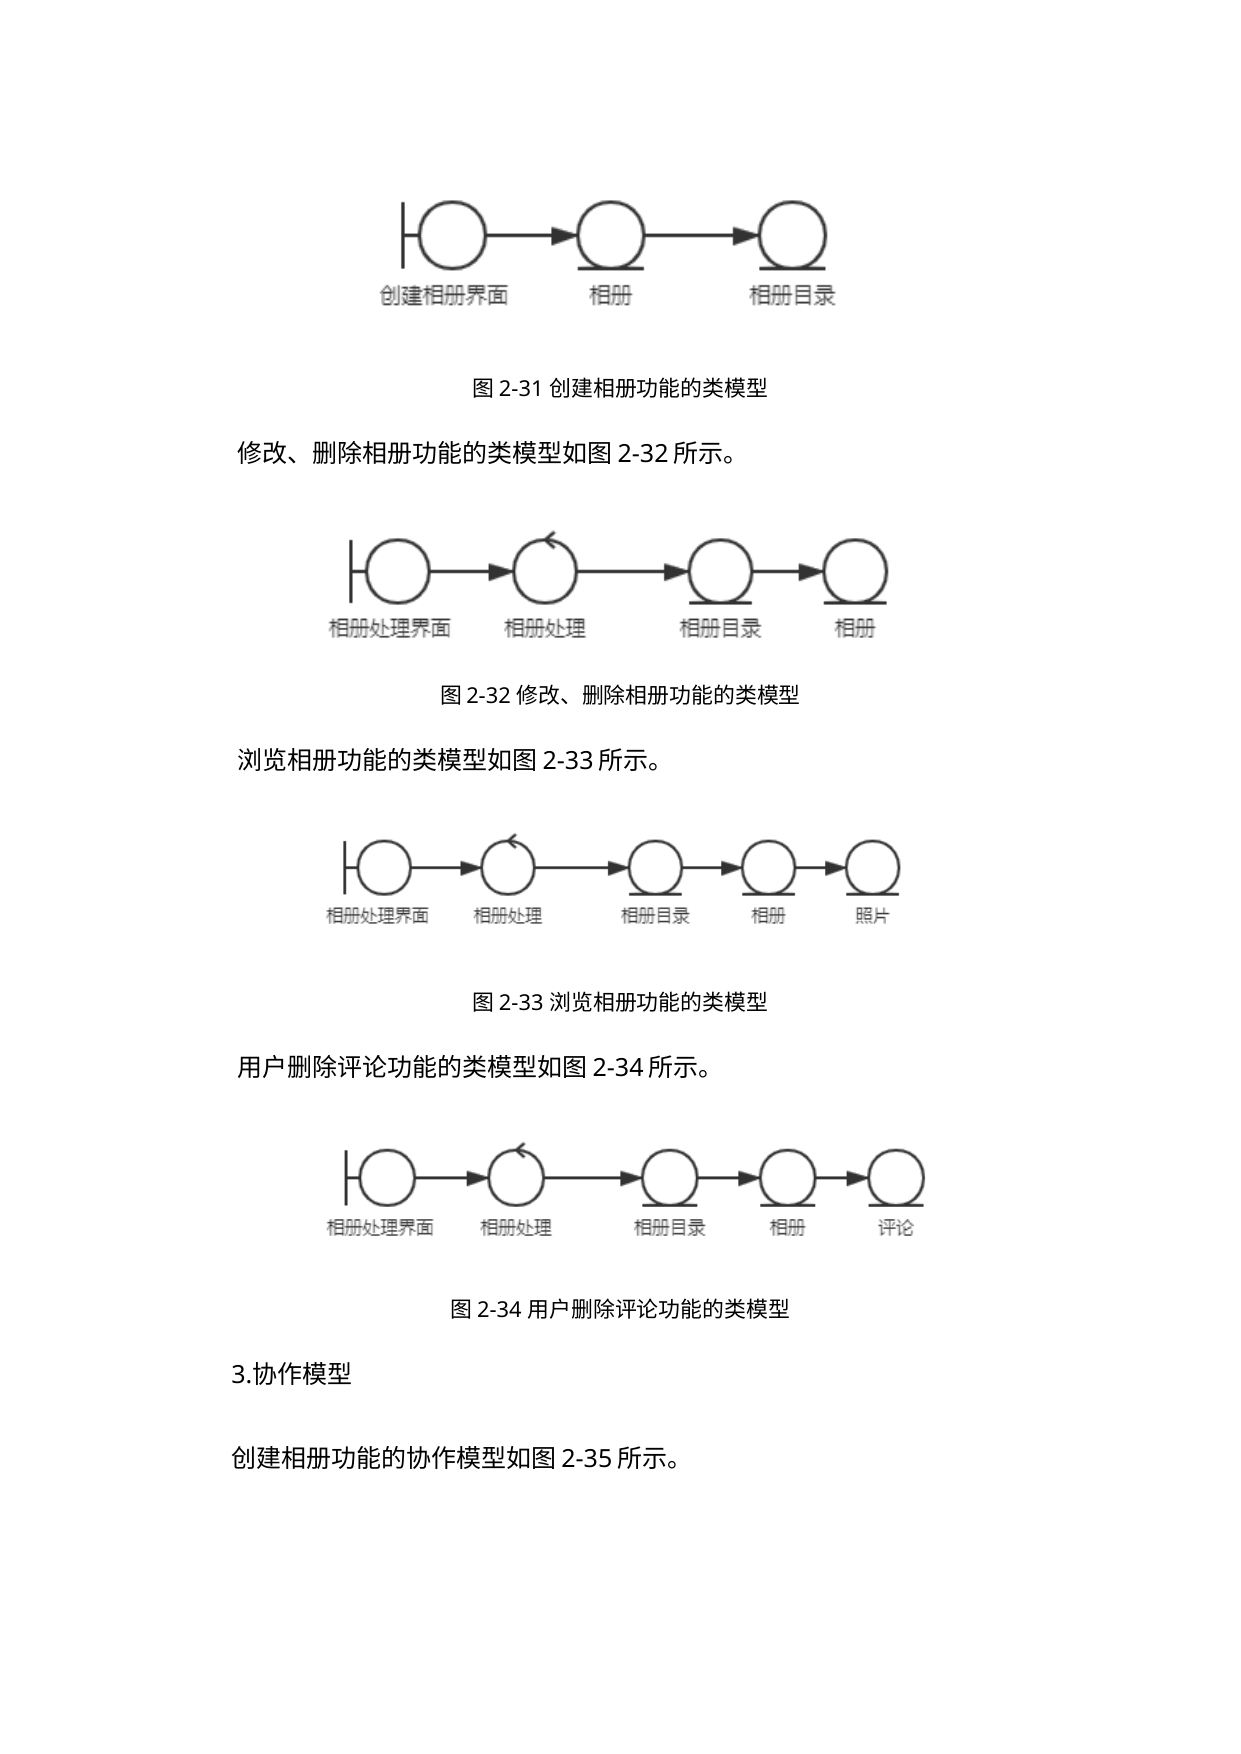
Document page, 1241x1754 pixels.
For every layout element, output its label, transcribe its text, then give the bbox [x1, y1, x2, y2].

text 修改、删除相册功能的类模型如图2-32所示。 [187, 419, 1053, 484]
text 图2-31 创建相册功能的类模型 [187, 370, 1053, 403]
text 用户删除评论功能的类模型如图2-34所示。 [187, 1033, 1053, 1098]
text 图2-34 用户删除评论功能的类模型 [187, 1292, 1053, 1325]
text 3.协作模型 [187, 1341, 1053, 1406]
picture [312, 501, 926, 663]
text 图2-33 浏览相册功能的类模型 [187, 985, 1053, 1017]
text 浏览相册功能的类模型如图2-33所示。 [187, 726, 1053, 791]
picture [312, 809, 932, 945]
picture [312, 1116, 958, 1258]
text 创建相册功能的协作模型如图2-35所示。 [187, 1424, 1053, 1489]
text 图2-32 修改、删除相册功能的类模型 [187, 678, 1053, 710]
picture [362, 162, 867, 332]
